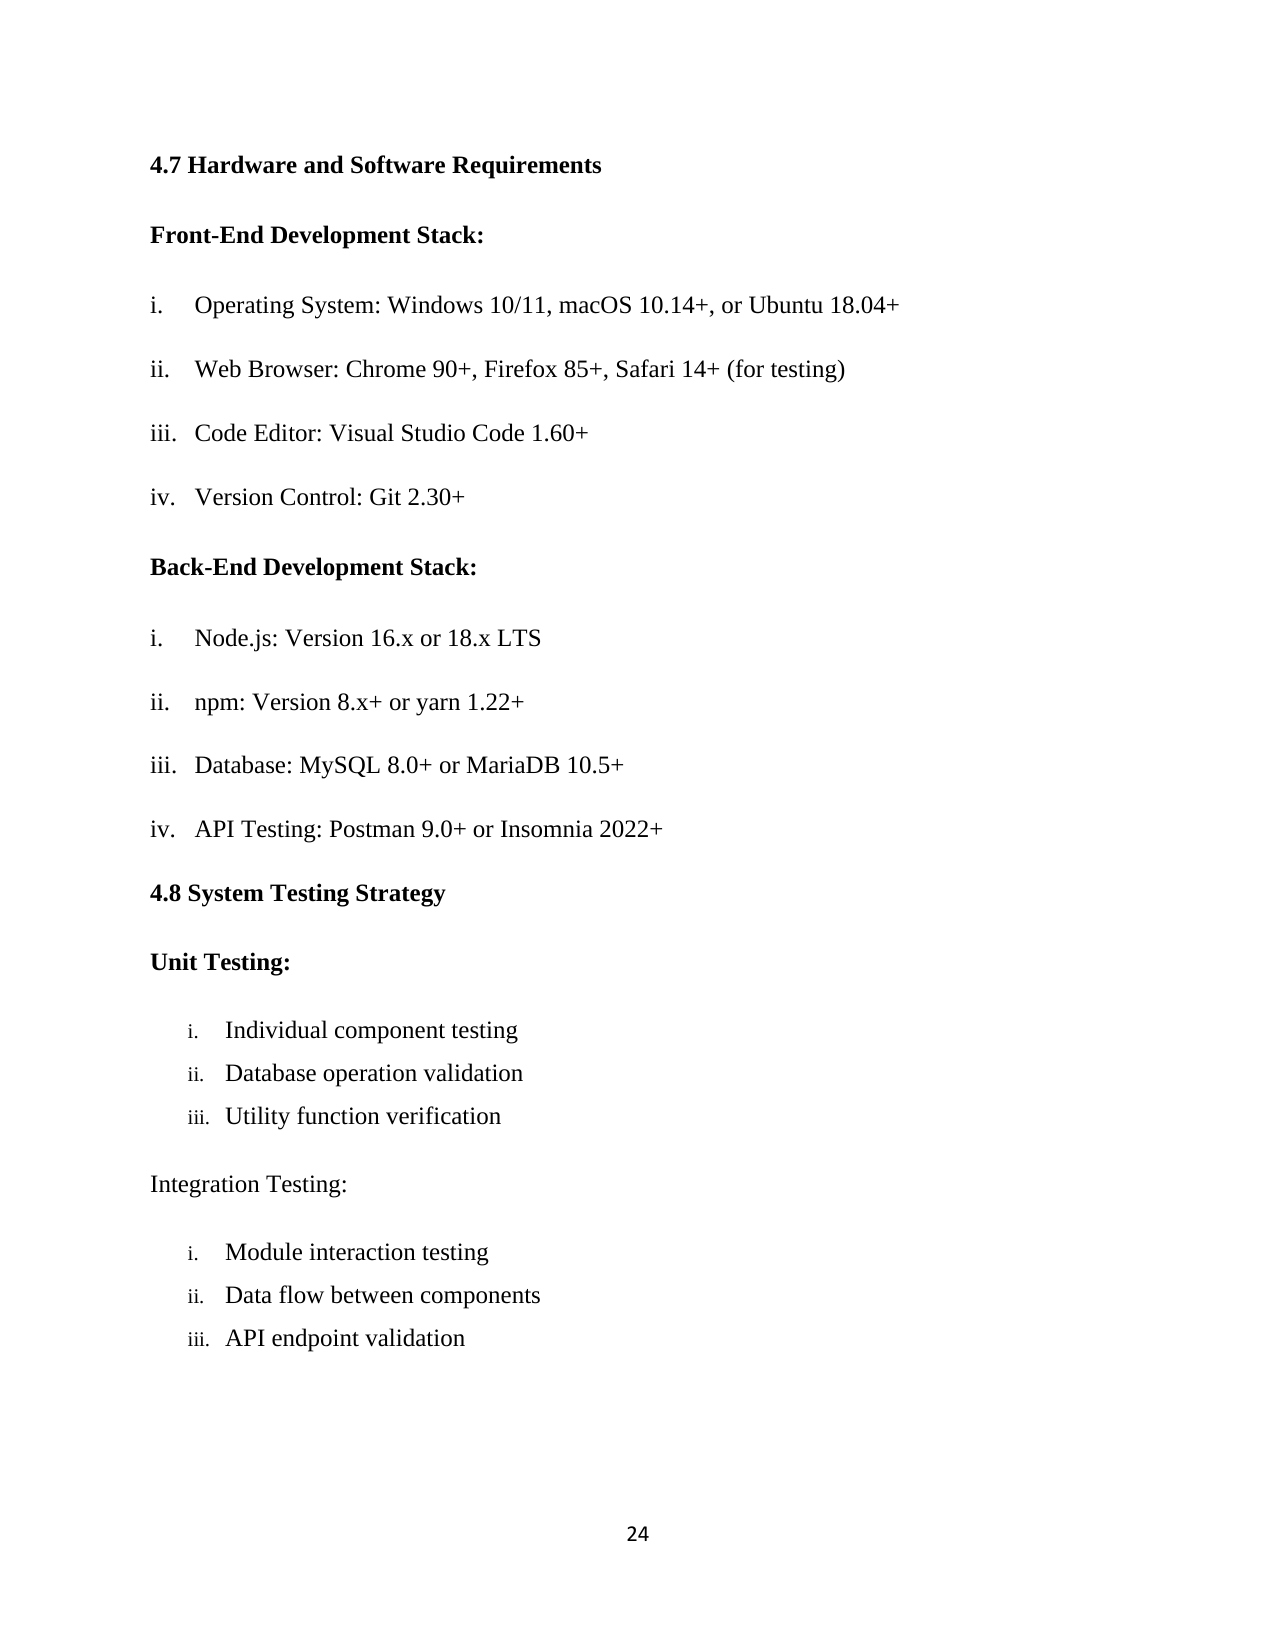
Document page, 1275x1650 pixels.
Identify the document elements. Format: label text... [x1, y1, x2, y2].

list Operating System: Windows 10/11, macOS 10.14+, or Ubuntu 18.04+ [150, 290, 1125, 319]
list Database operation validation [187, 1058, 1125, 1087]
list Individual component testing [187, 1015, 1125, 1043]
text Unit Testing: [150, 947, 1125, 975]
subtitle Front-End Development Stack: [150, 220, 1125, 249]
list Version Control: Git 2.30+ [150, 482, 1125, 511]
subtitle Back-End Development Stack: [150, 552, 1125, 581]
list API endpoint validation [187, 1323, 1125, 1352]
list npm: Version 8.x+ or yarn 1.22+ [150, 687, 1125, 715]
list Data flow between components [187, 1280, 1125, 1309]
list Utility function verification [187, 1101, 1125, 1130]
list Web Browser: Chrome 90+, Firefox 85+, Safari 14+ (for testing) [150, 354, 1125, 383]
list Code Editor: Visual Studio Code 1.60+ [150, 418, 1125, 447]
text Integration Testing: [150, 1169, 1125, 1198]
subtitle 4.7 Hardware and Software Requirements [150, 150, 1125, 179]
subtitle 4.8 System Testing Strategy [150, 878, 1125, 907]
list Module interaction testing [187, 1237, 1125, 1266]
list API Testing: Postman 9.0+ or Insomnia 2022+ [150, 814, 1125, 843]
list Node.js: Version 16.x or 18.x LTS [150, 623, 1125, 651]
list Database: MySQL 8.0+ or MariaDB 10.5+ [150, 751, 1125, 779]
